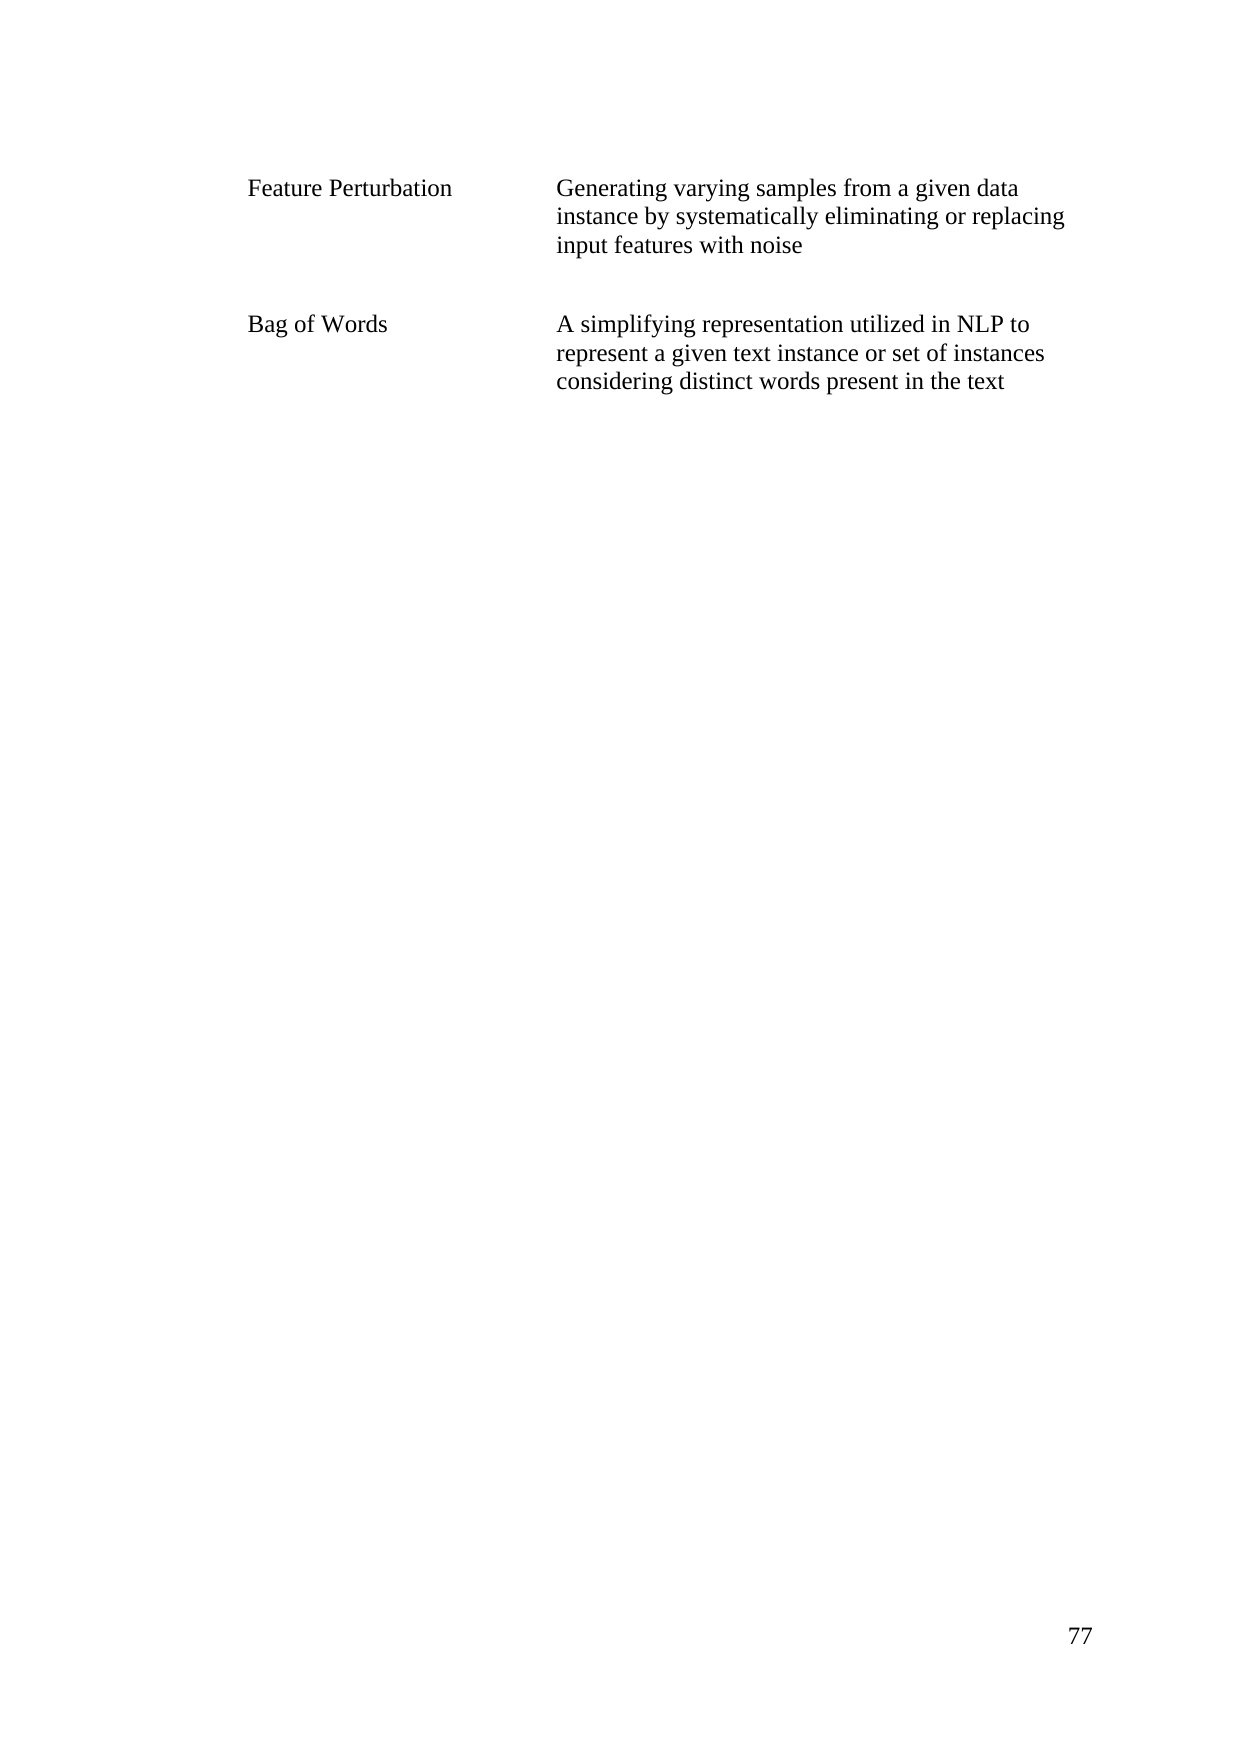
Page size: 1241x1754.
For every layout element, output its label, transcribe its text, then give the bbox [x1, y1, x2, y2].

table_cell Generating varying samples from a given data instance by systematically eliminating or replacing input features with noise [545, 148, 1092, 284]
table_cell Feature Perturbation [236, 148, 545, 284]
table_cell A simplifying representation utilized in NLP to represent a given text instance or set of instances considering distinct words present in the text [545, 284, 1092, 420]
table_cell Bag of Words [236, 284, 545, 420]
